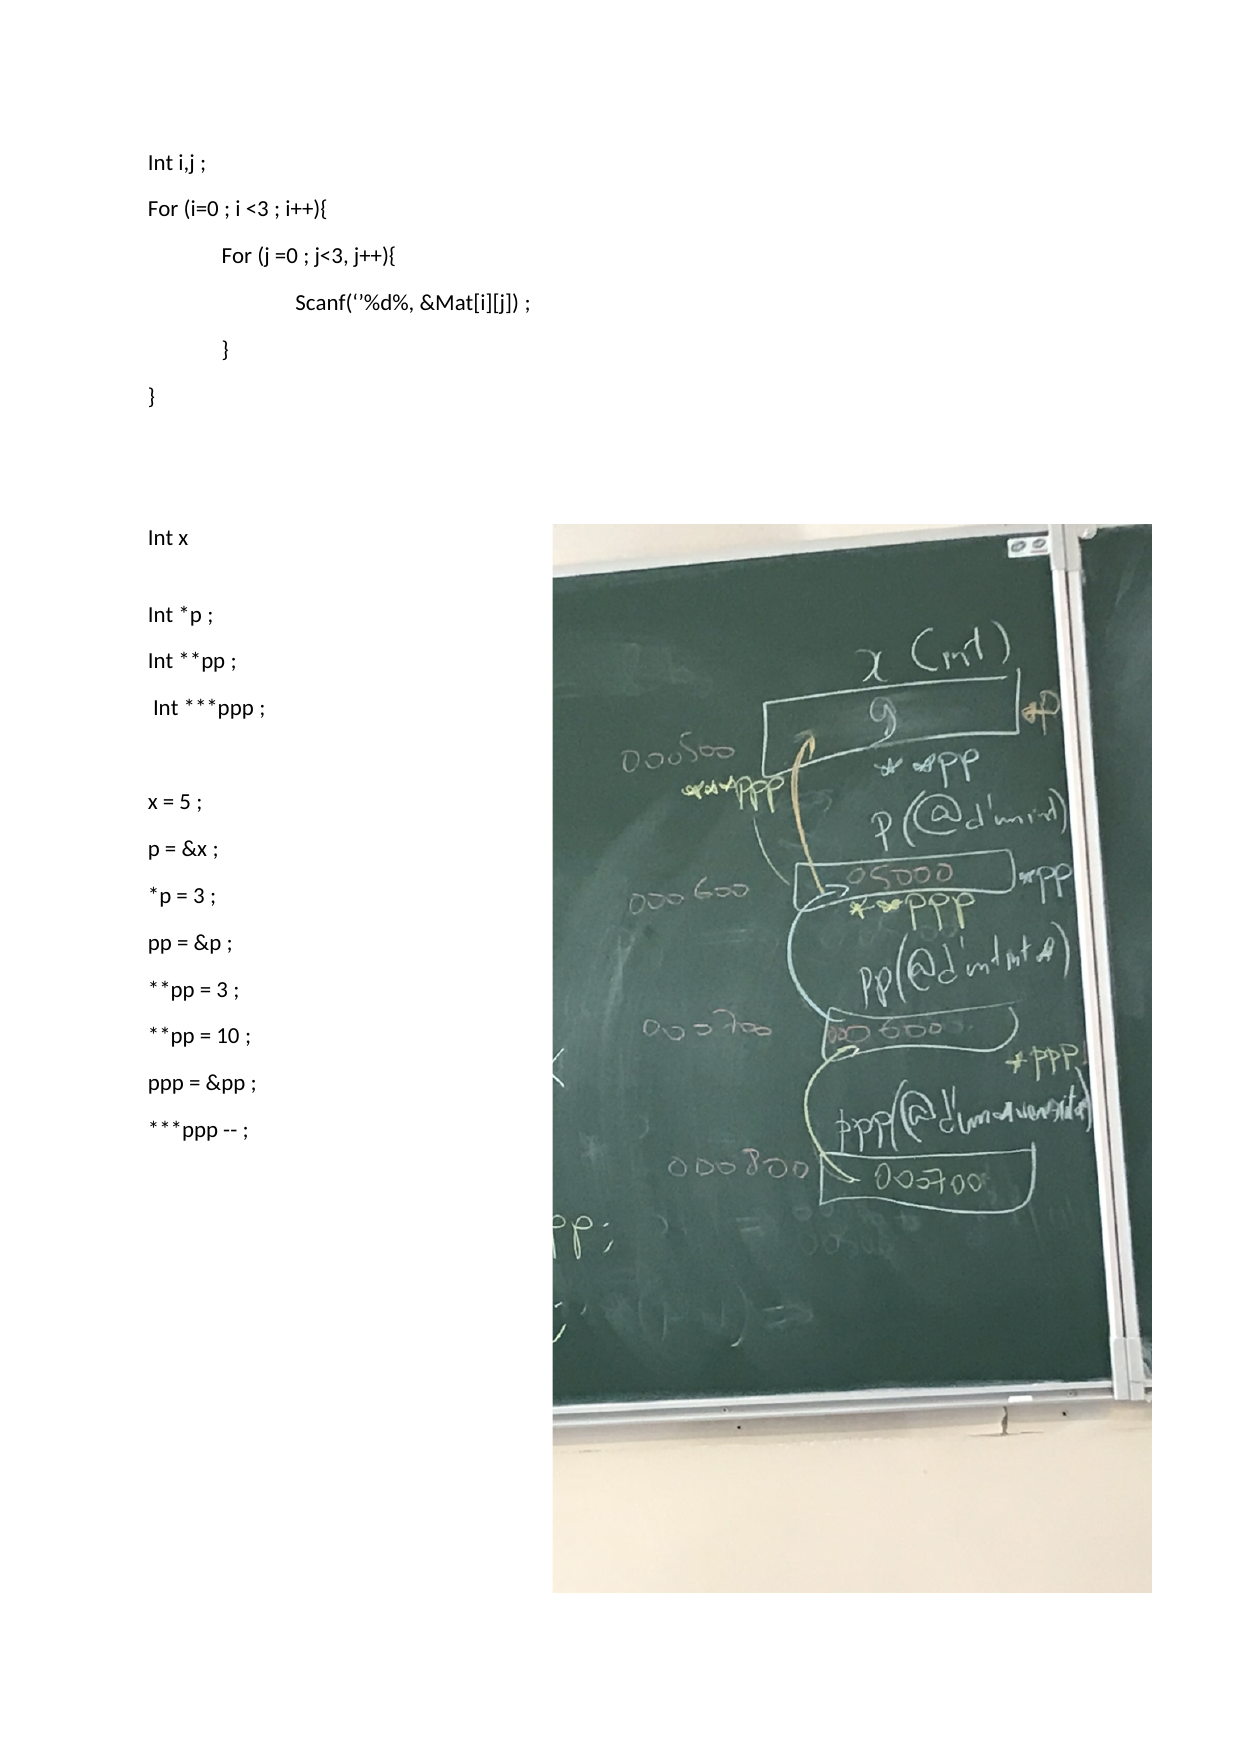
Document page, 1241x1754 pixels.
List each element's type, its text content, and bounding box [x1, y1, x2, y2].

text For (j =0 ; j<3, j++){ [148, 241, 1093, 269]
text } [148, 382, 1093, 410]
text For (i=0 ; i <3 ; i++){ [148, 194, 1093, 222]
text **pp = 3 ; [148, 975, 552, 1003]
text Int **pp ; [148, 647, 552, 674]
text *p = 3 ; [148, 881, 552, 909]
text ppp = &pp ; [148, 1068, 552, 1096]
text p = &x ; [148, 834, 552, 862]
text ***ppp -- ; [148, 1115, 552, 1143]
text pp = &p ; [148, 928, 552, 956]
picture [552, 524, 1153, 1592]
text Int ***ppp ; [148, 693, 552, 721]
text Int *p ; [148, 600, 552, 628]
text Int i,j ; [148, 148, 1093, 176]
text Scanf(‘’%d%, &Mat[i][j]) ; [148, 288, 1093, 316]
text x = 5 ; [148, 787, 552, 815]
text **pp = 10 ; [148, 1022, 552, 1049]
text } [148, 335, 1093, 363]
text Int x [148, 523, 1093, 581]
